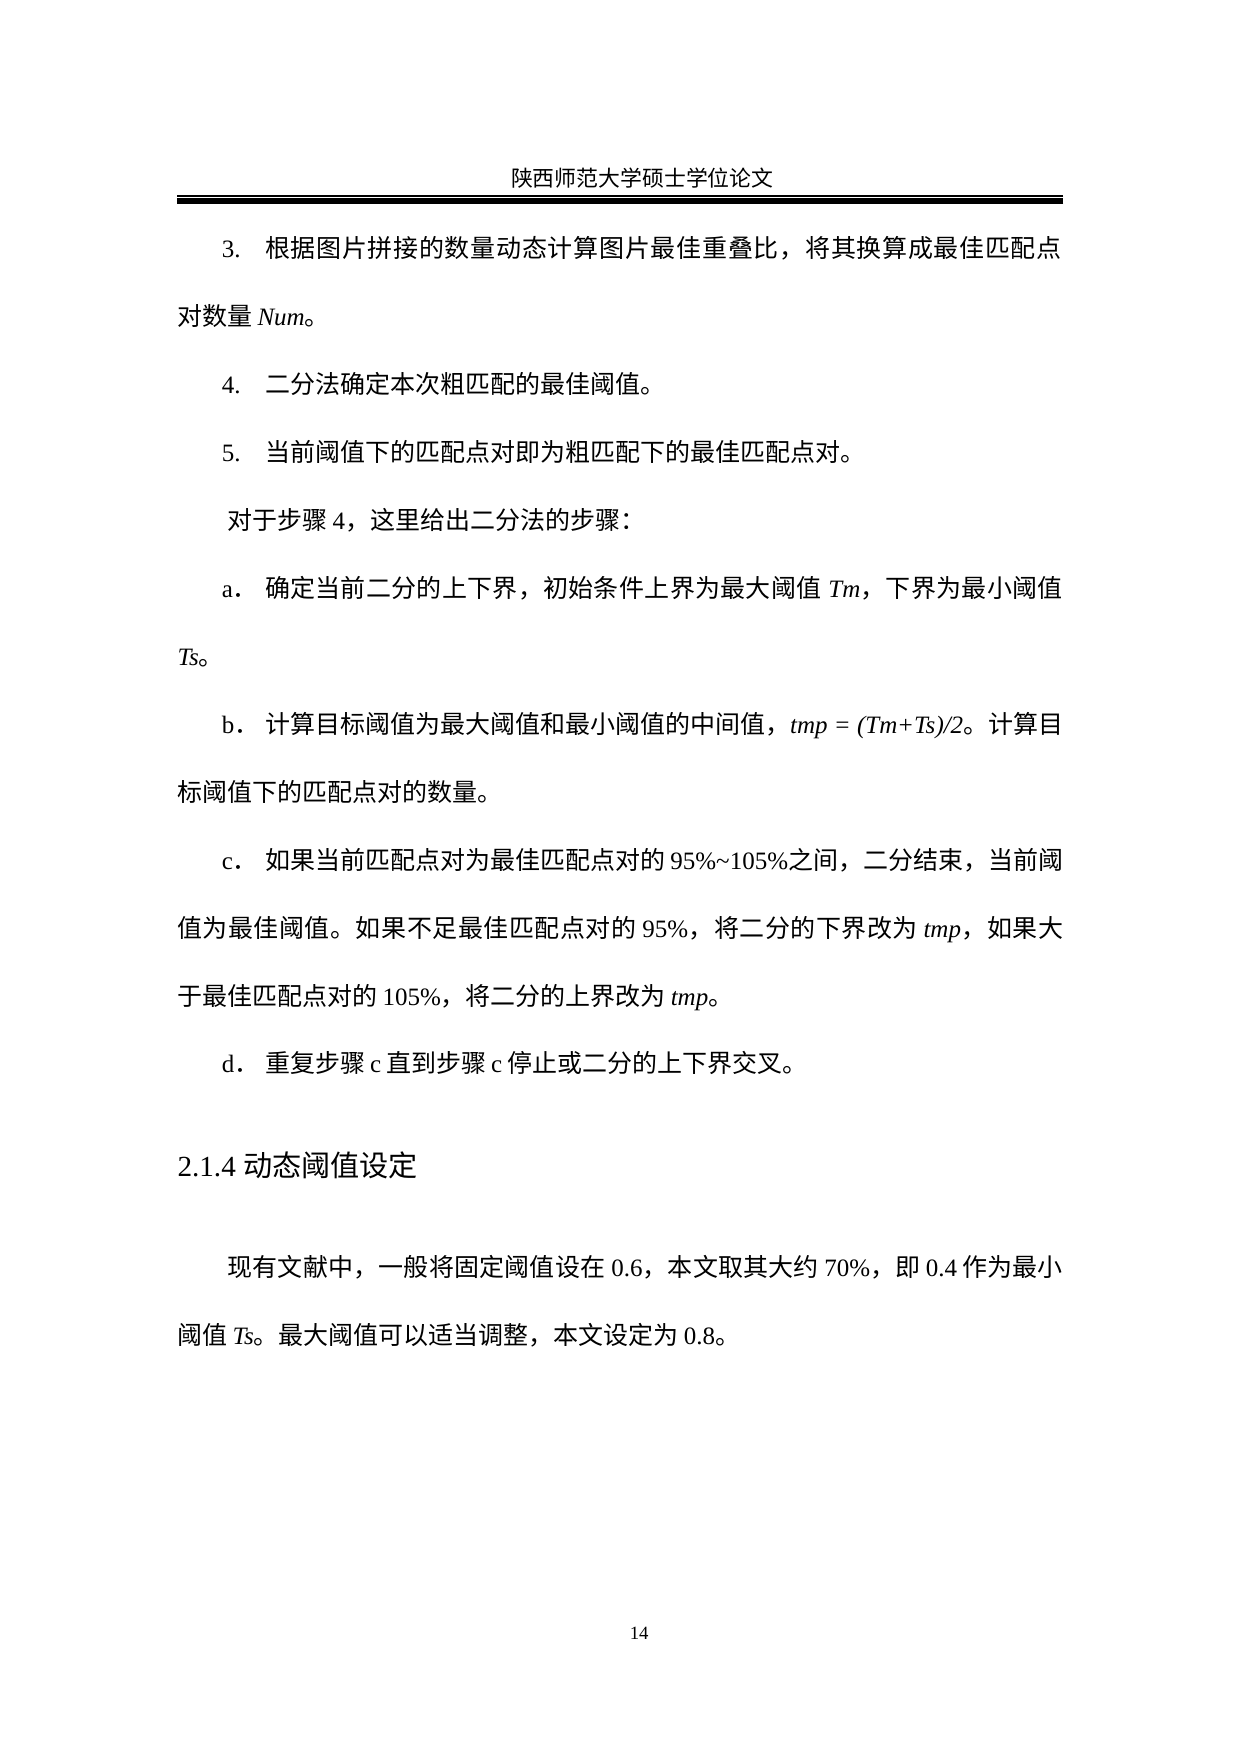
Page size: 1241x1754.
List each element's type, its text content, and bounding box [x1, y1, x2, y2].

list 如果当前匹配点对为最佳匹配点对的95%~105%之间，二分结束，当前阈值为最佳阈值。如果不足最佳匹配点对的95%，将二分的下界改为tmp，如果大于最佳匹配点对的105%，将二分的上界改为tmp。 [177, 824, 1063, 1028]
list 确定当前二分的上下界，初始条件上界为最大阈值Tm，下界为最小阈值Ts。 [177, 553, 1063, 688]
list 计算目标阈值为最大阈值和最小阈值的中间值，tmp = (Tm+Ts)/2。计算目标阈值下的匹配点对的数量。 [177, 688, 1063, 824]
list 当前阈值下的匹配点对即为粗匹配下的最佳匹配点对。 [177, 417, 1063, 485]
subtitle 2.1.4 动态阈值设定 [177, 1130, 1063, 1198]
text 现有文献中，一般将固定阈值设在0.6，本文取其大约70%，即0.4作为最小阈值Ts。最大阈值可以适当调整，本文设定为0.8。 [177, 1232, 1063, 1368]
list 重复步骤c直到步骤c停止或二分的上下界交叉。 [177, 1028, 1063, 1096]
list 对于步骤4，这里给出二分法的步骤： [177, 485, 1063, 553]
list 根据图片拼接的数量动态计算图片最佳重叠比，将其换算成最佳匹配点对数量Num。 [177, 213, 1063, 349]
list 二分法确定本次粗匹配的最佳阈值。 [177, 349, 1063, 417]
